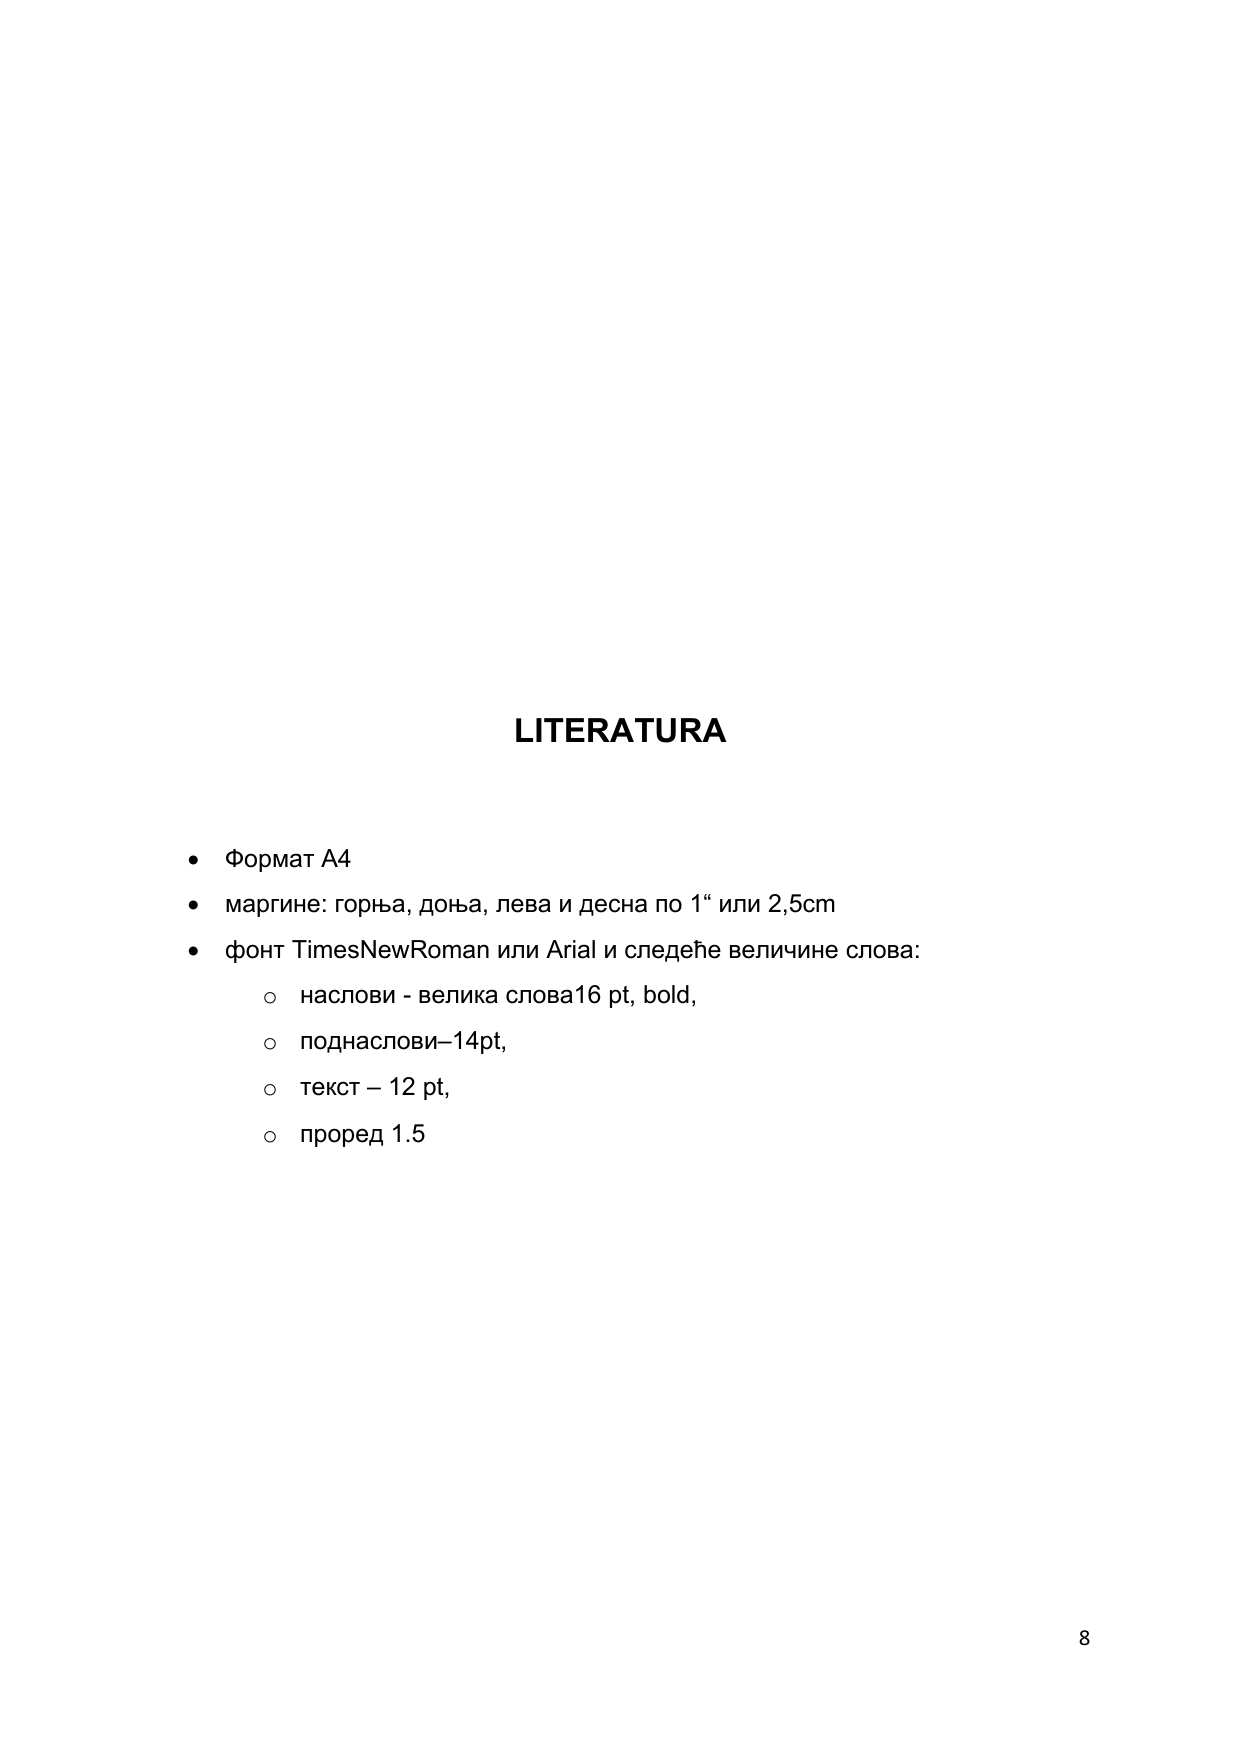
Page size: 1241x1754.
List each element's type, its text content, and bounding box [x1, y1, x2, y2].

list проред 1.5 [262, 1119, 1090, 1150]
list наслови - велика слова16 pt, bold, [262, 980, 1090, 1011]
list поднаслови–14pt, [262, 1026, 1090, 1057]
text LITERATURA [150, 711, 1090, 750]
list фонт TimesNewRoman или Arial и следеће величине слова: [187, 934, 1090, 964]
list Формат А4 [187, 842, 1090, 872]
list текст – 12 pt, [262, 1072, 1090, 1103]
list маргине: горња, доња, лева и десна по 1“ или 2,5cm [187, 888, 1090, 918]
